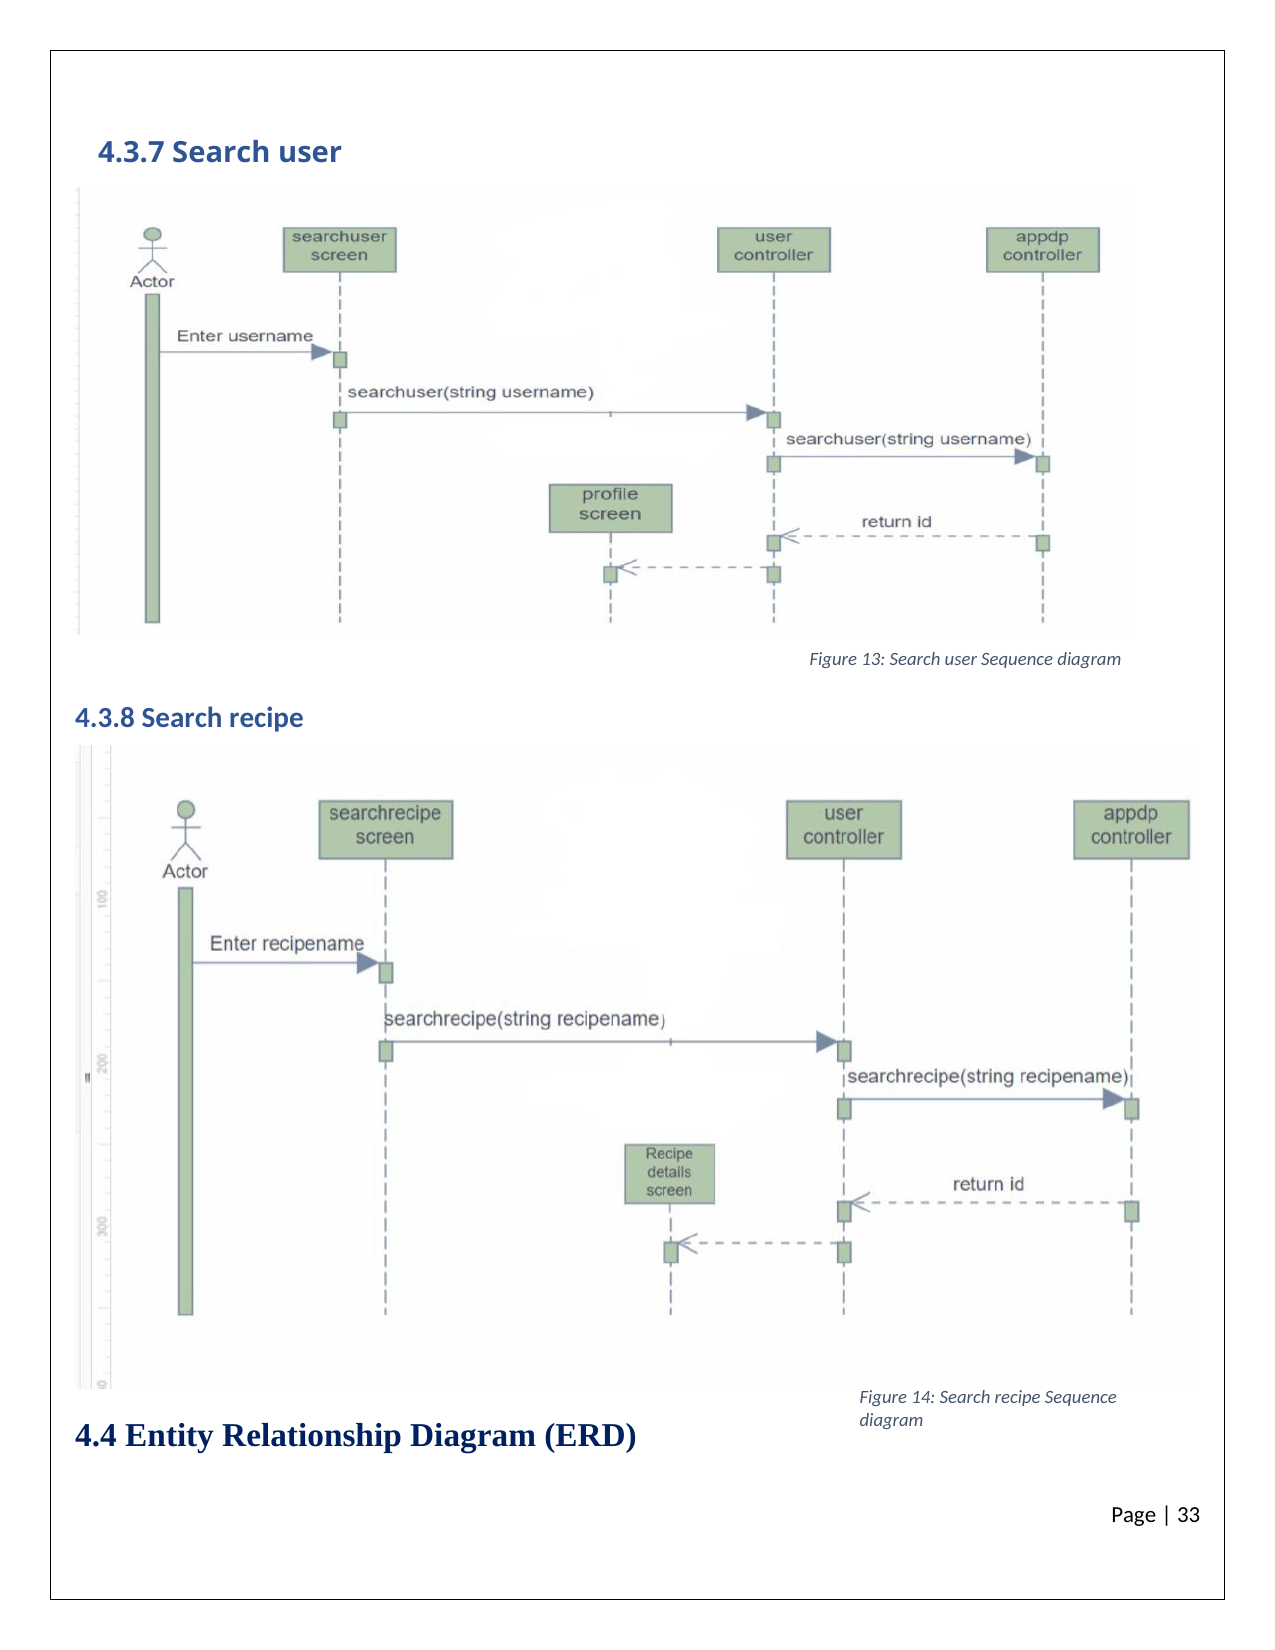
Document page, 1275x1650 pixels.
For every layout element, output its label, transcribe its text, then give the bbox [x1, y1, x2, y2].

picture [75, 745, 1196, 1389]
text 4.3.8 Search recipe [75, 699, 1200, 734]
subtitle 4.3.7 Search user [75, 131, 1200, 171]
picture [75, 187, 1131, 635]
